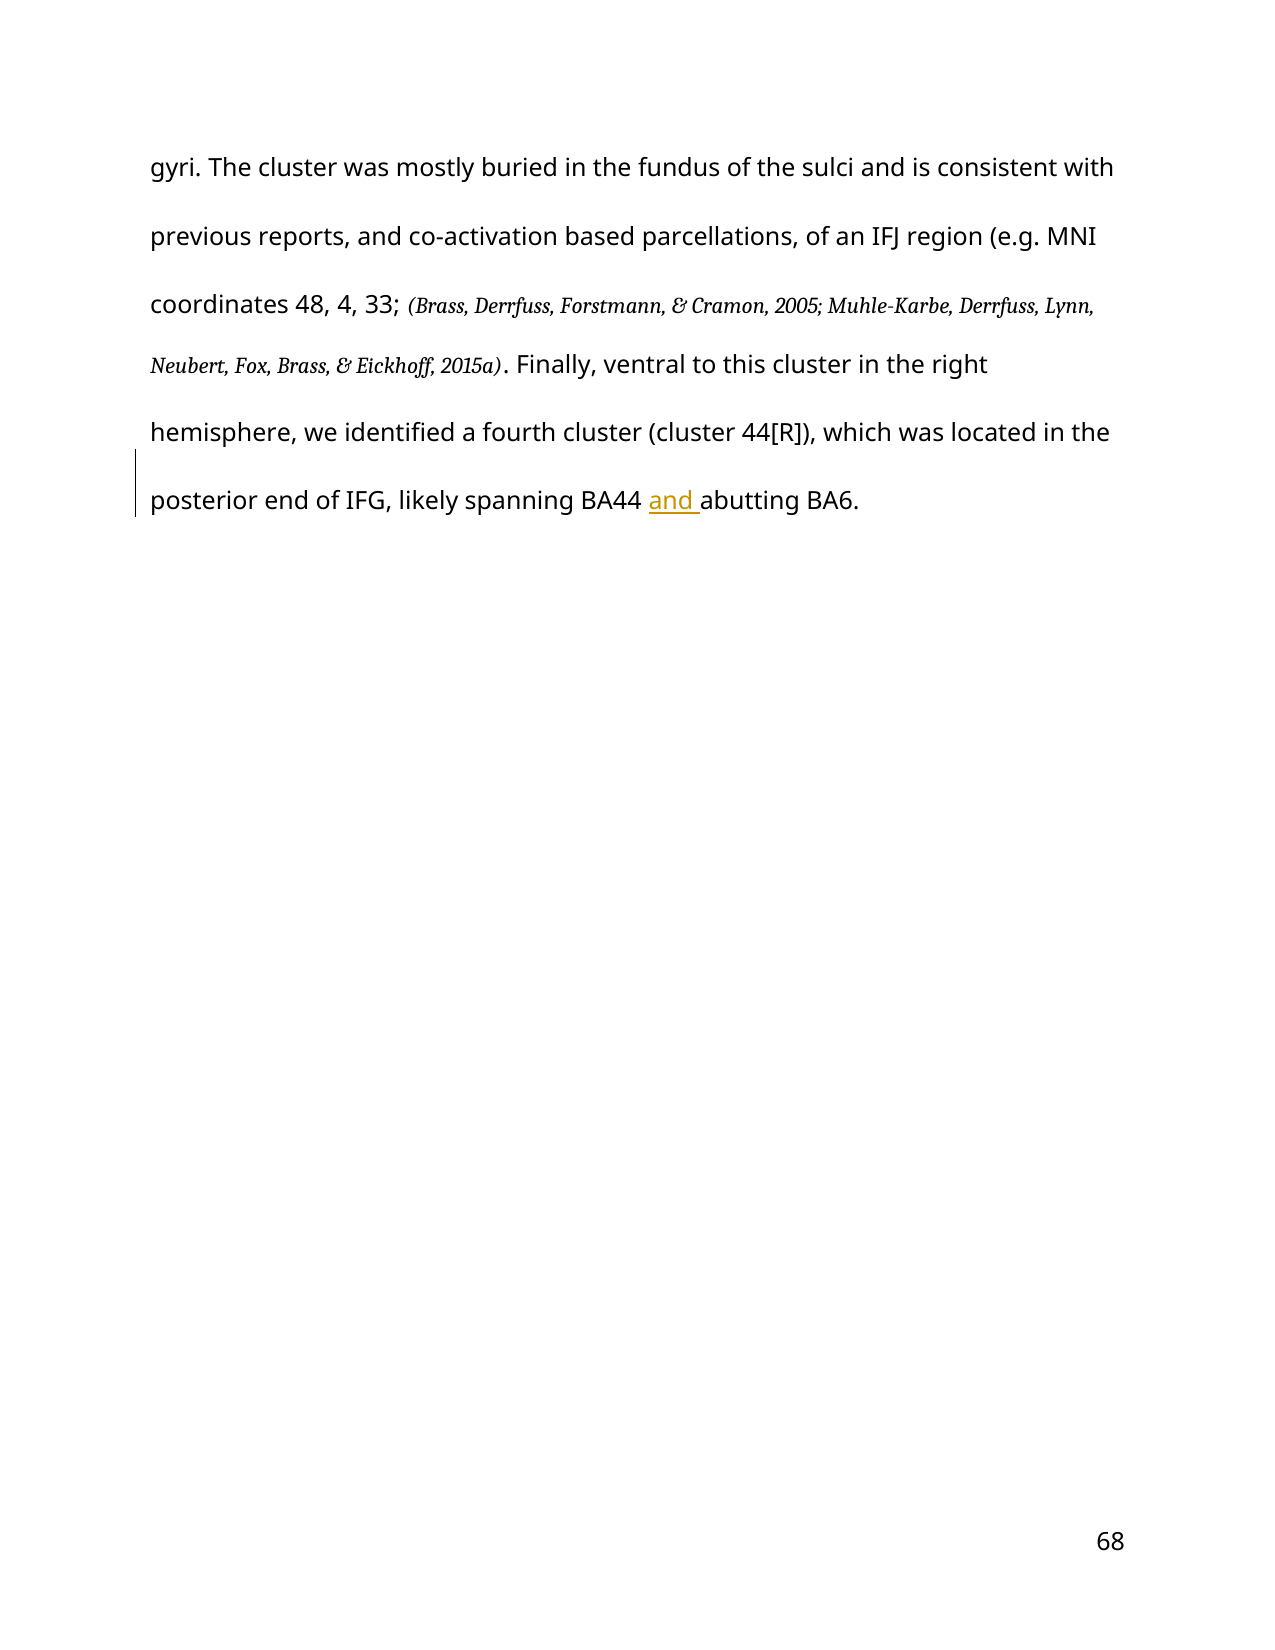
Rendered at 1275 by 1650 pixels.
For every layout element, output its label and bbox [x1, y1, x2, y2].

text [150, 150, 1125, 517]
